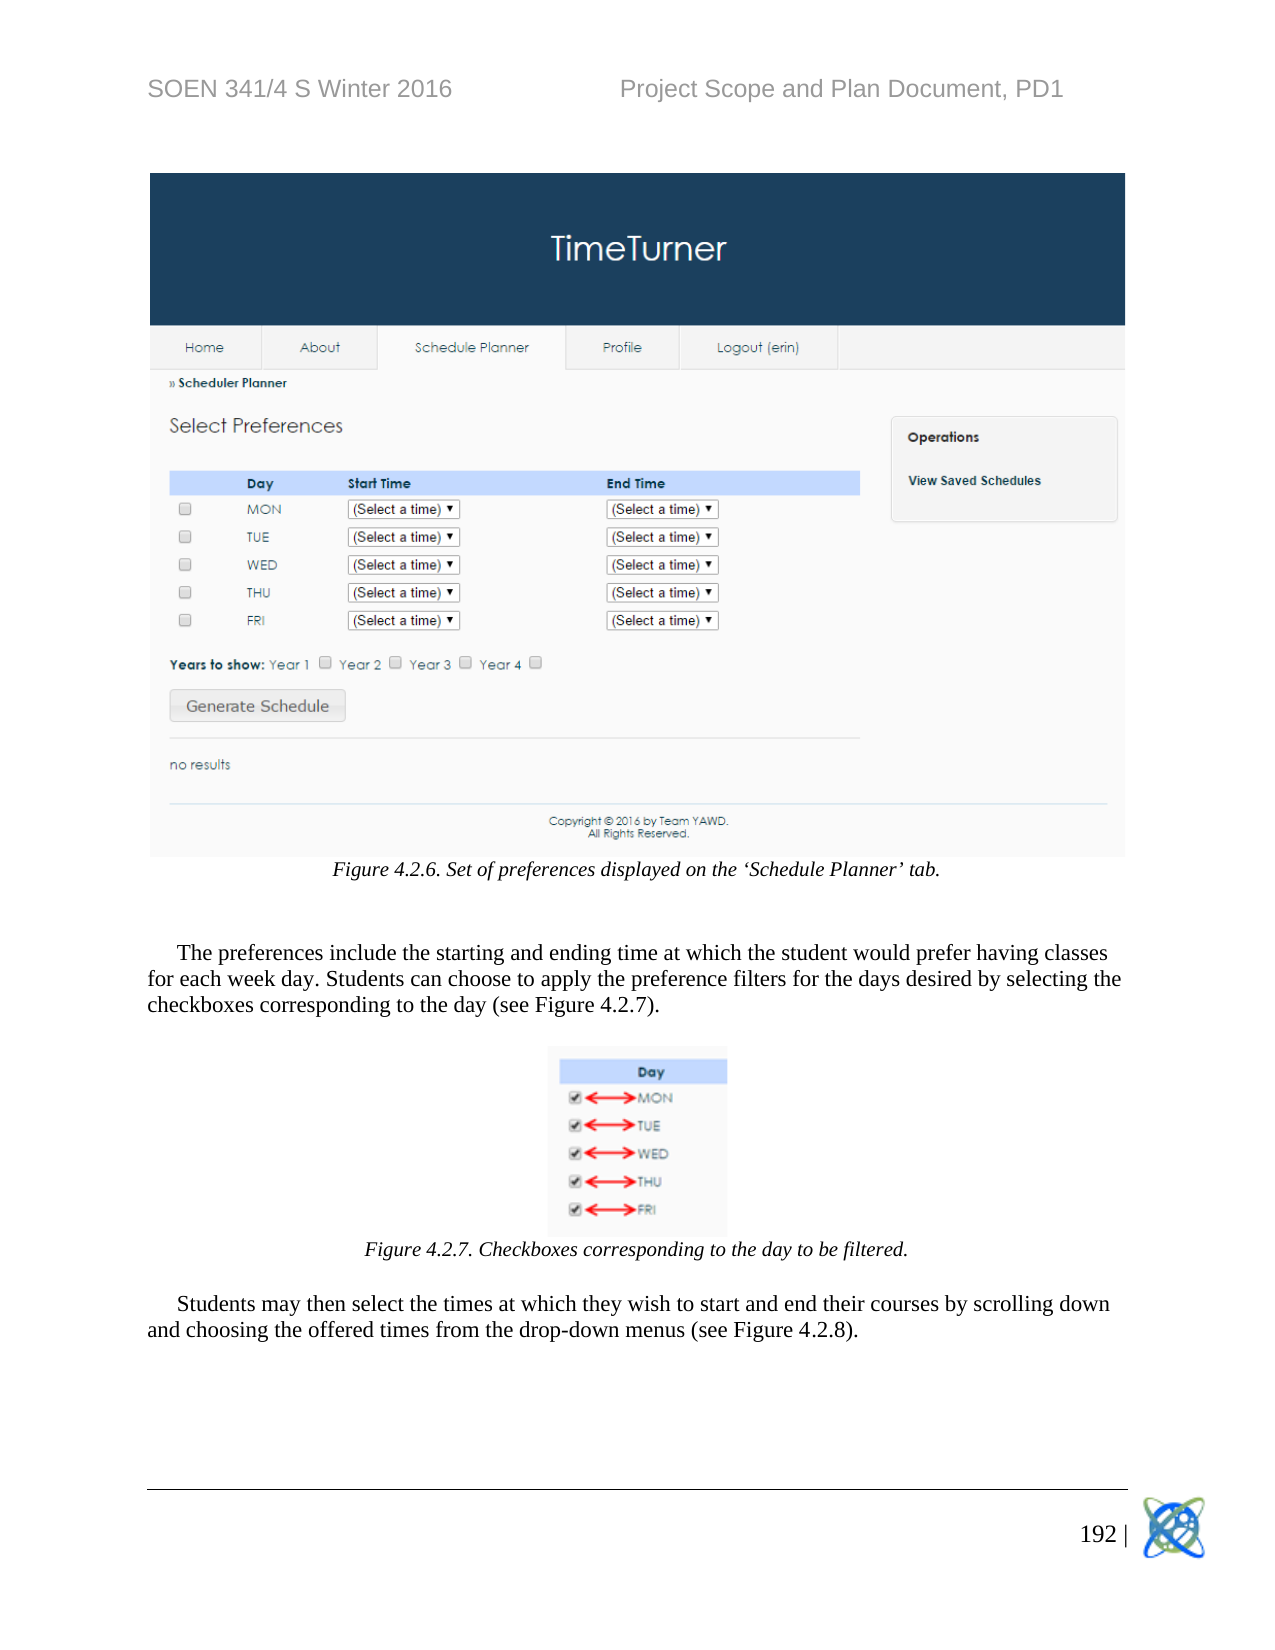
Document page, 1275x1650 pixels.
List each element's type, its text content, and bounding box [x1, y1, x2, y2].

text Students may then select the times at which they wish to start and end their courses by scrolling down and choosing the offered times from the drop-down menus (see Figure 4.2.8). [147, 1290, 1128, 1342]
picture [547, 1046, 728, 1237]
picture [1123, 1490, 1224, 1566]
text Figure 4.2.6. Set of preferences displayed on the ‘Schedule Planner’ tab. [147, 857, 1128, 881]
picture [150, 173, 1125, 857]
text The preferences include the starting and ending time at which the student would prefer having classes for each week day. Students can choose to apply the preference filters for the days desired by selecting the checkboxes corresponding to the day (see Figure 4.2.7). [147, 938, 1128, 1018]
text Figure 4.2.7. Checkboxes corresponding to the day to be filtered. [147, 1237, 1128, 1261]
